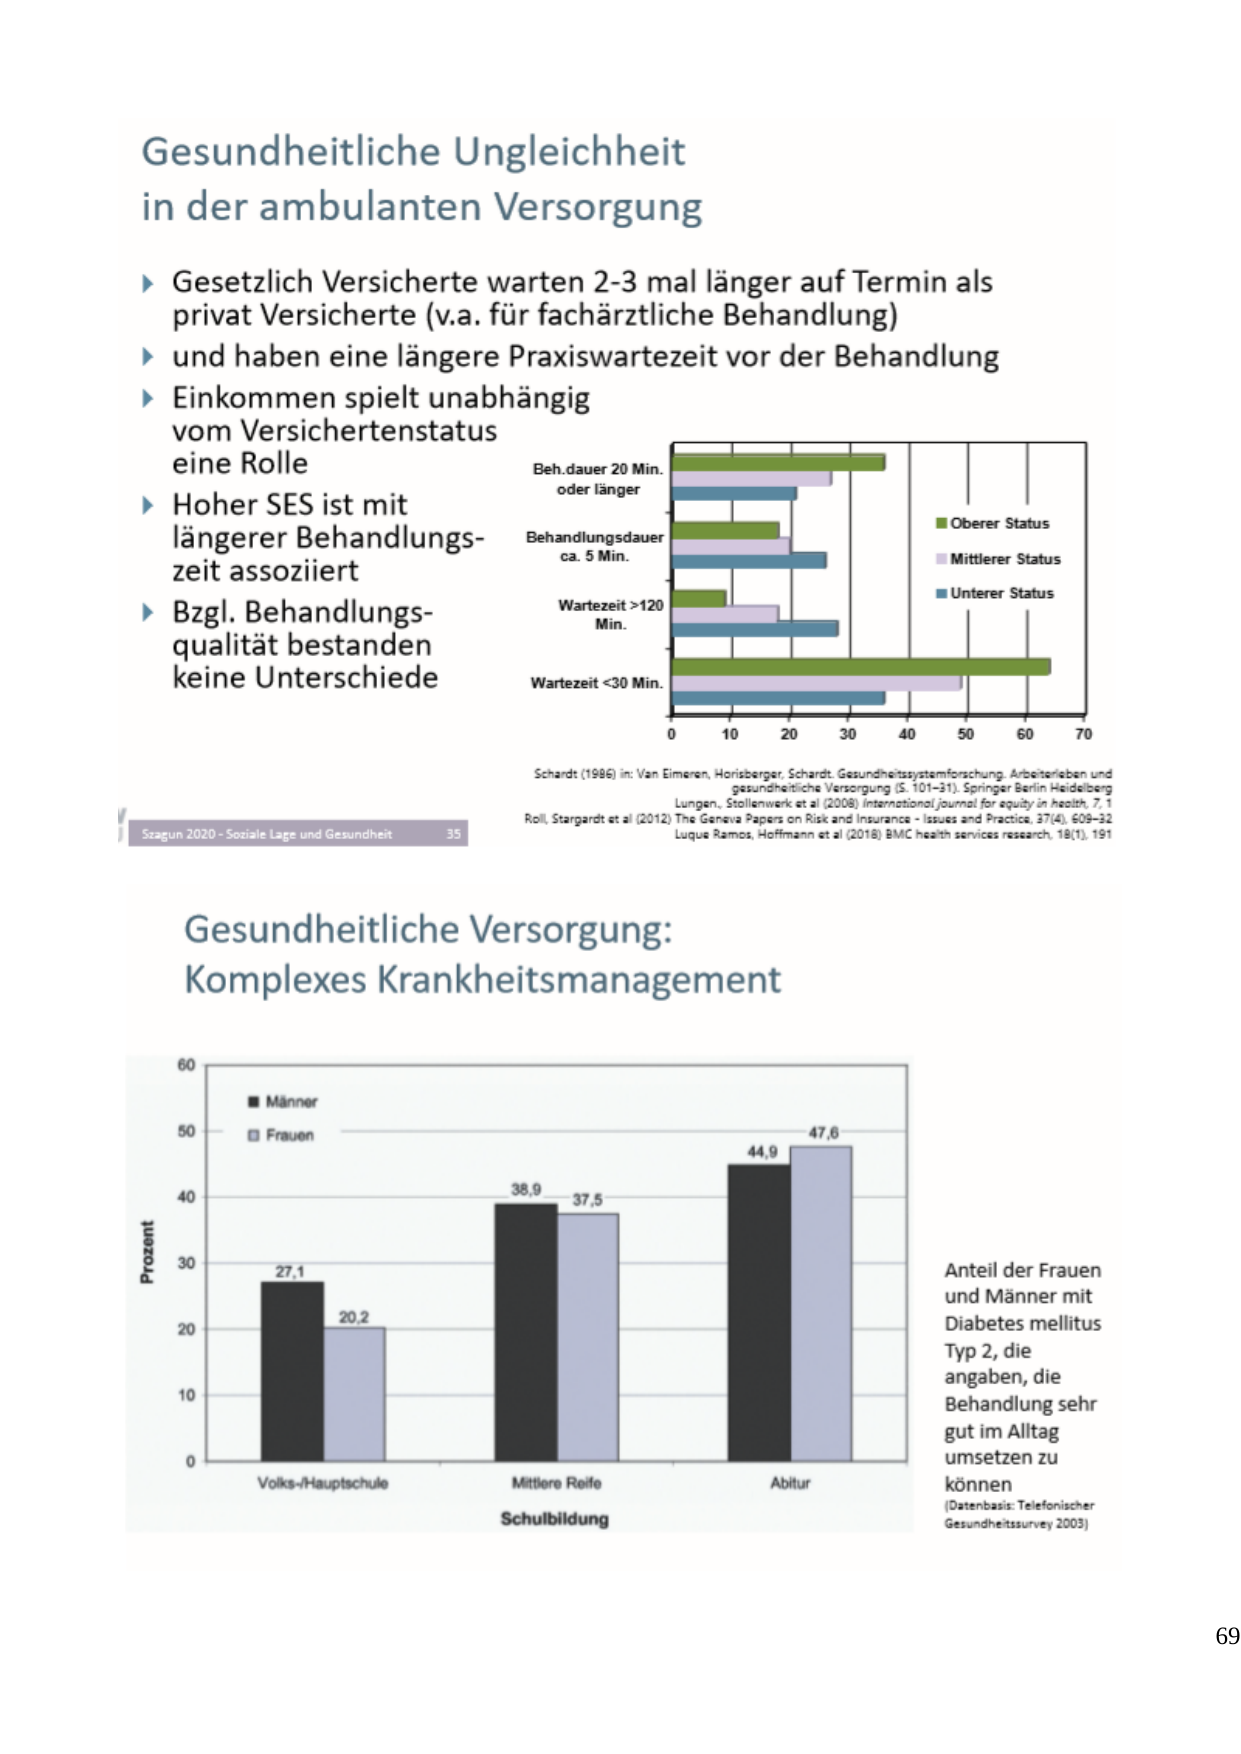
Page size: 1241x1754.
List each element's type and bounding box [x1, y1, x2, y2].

picture [118, 118, 1123, 856]
picture [118, 884, 1123, 1571]
